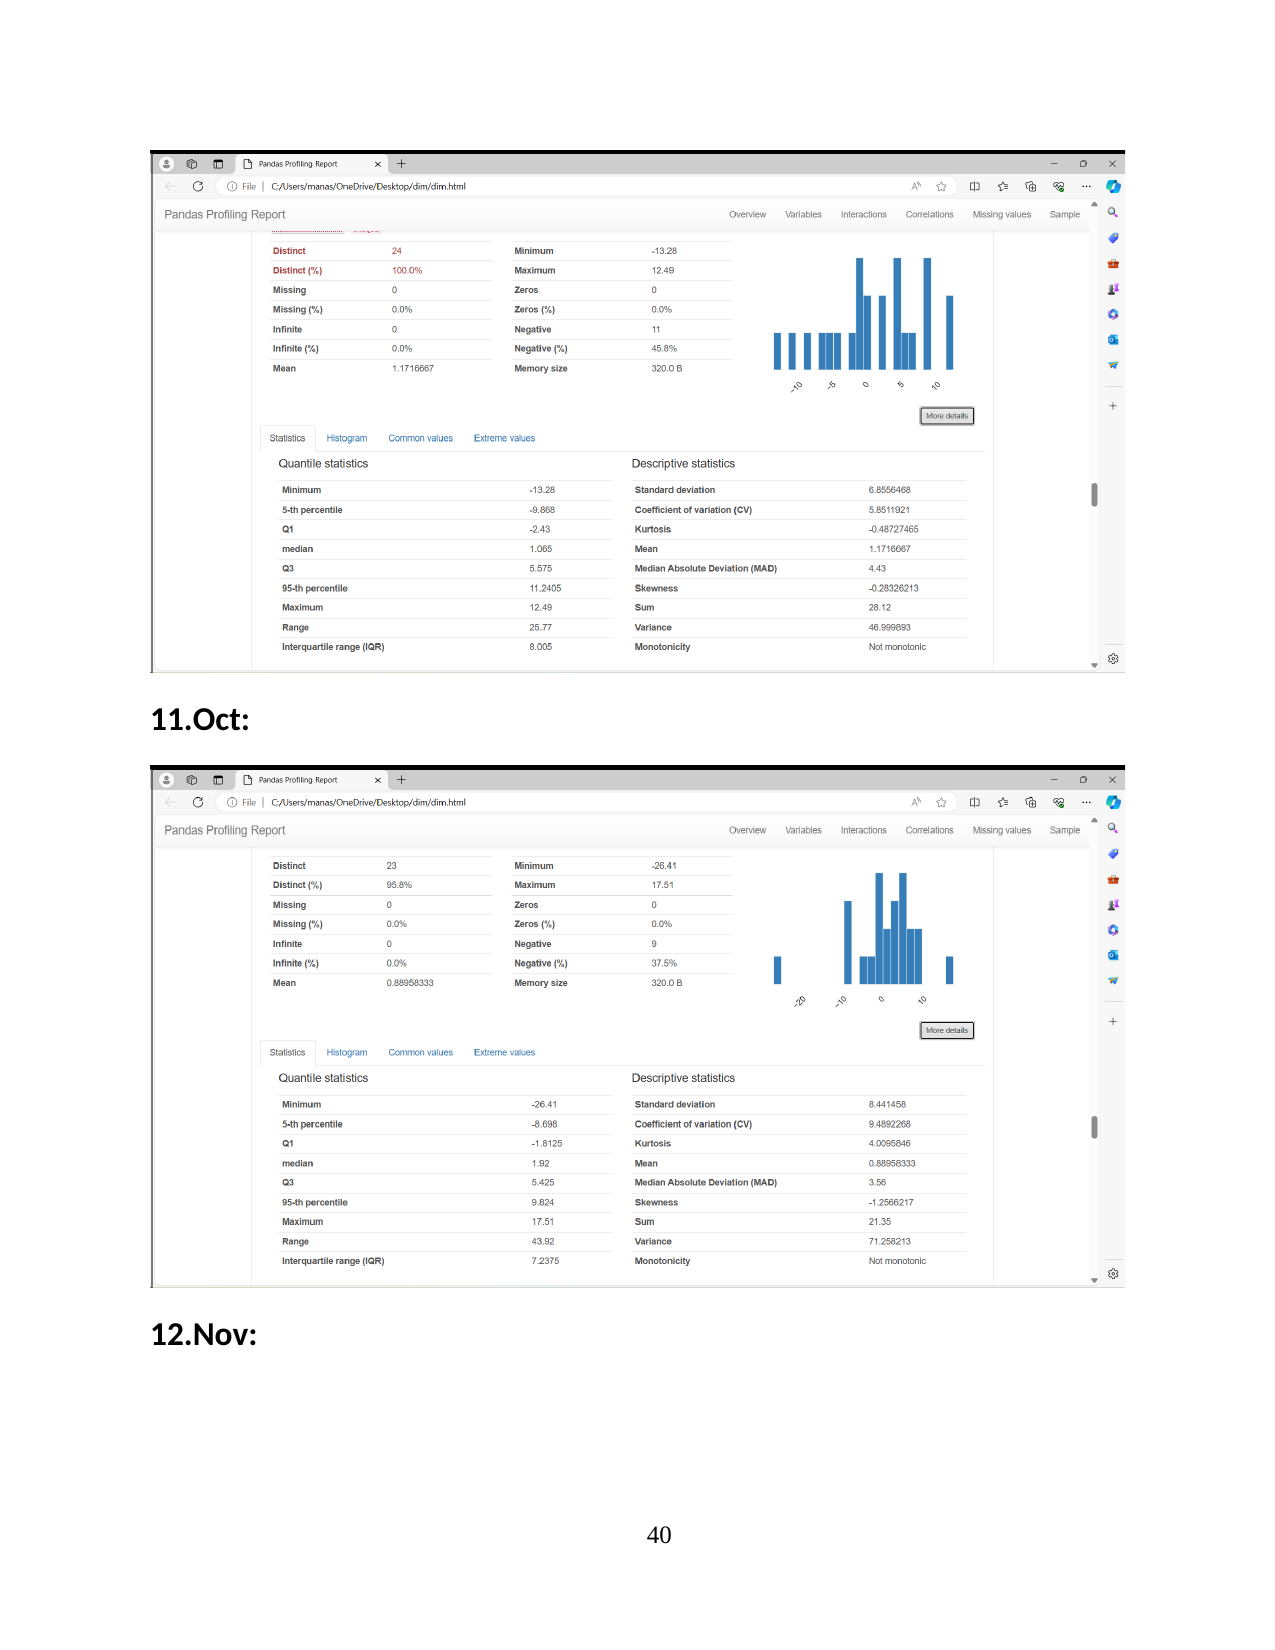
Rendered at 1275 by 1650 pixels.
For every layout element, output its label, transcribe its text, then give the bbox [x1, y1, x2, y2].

picture [150, 150, 1125, 673]
text 12.Nov: [150, 1313, 1125, 1353]
text 11.Oct: [150, 697, 1125, 738]
picture [150, 765, 1125, 1288]
